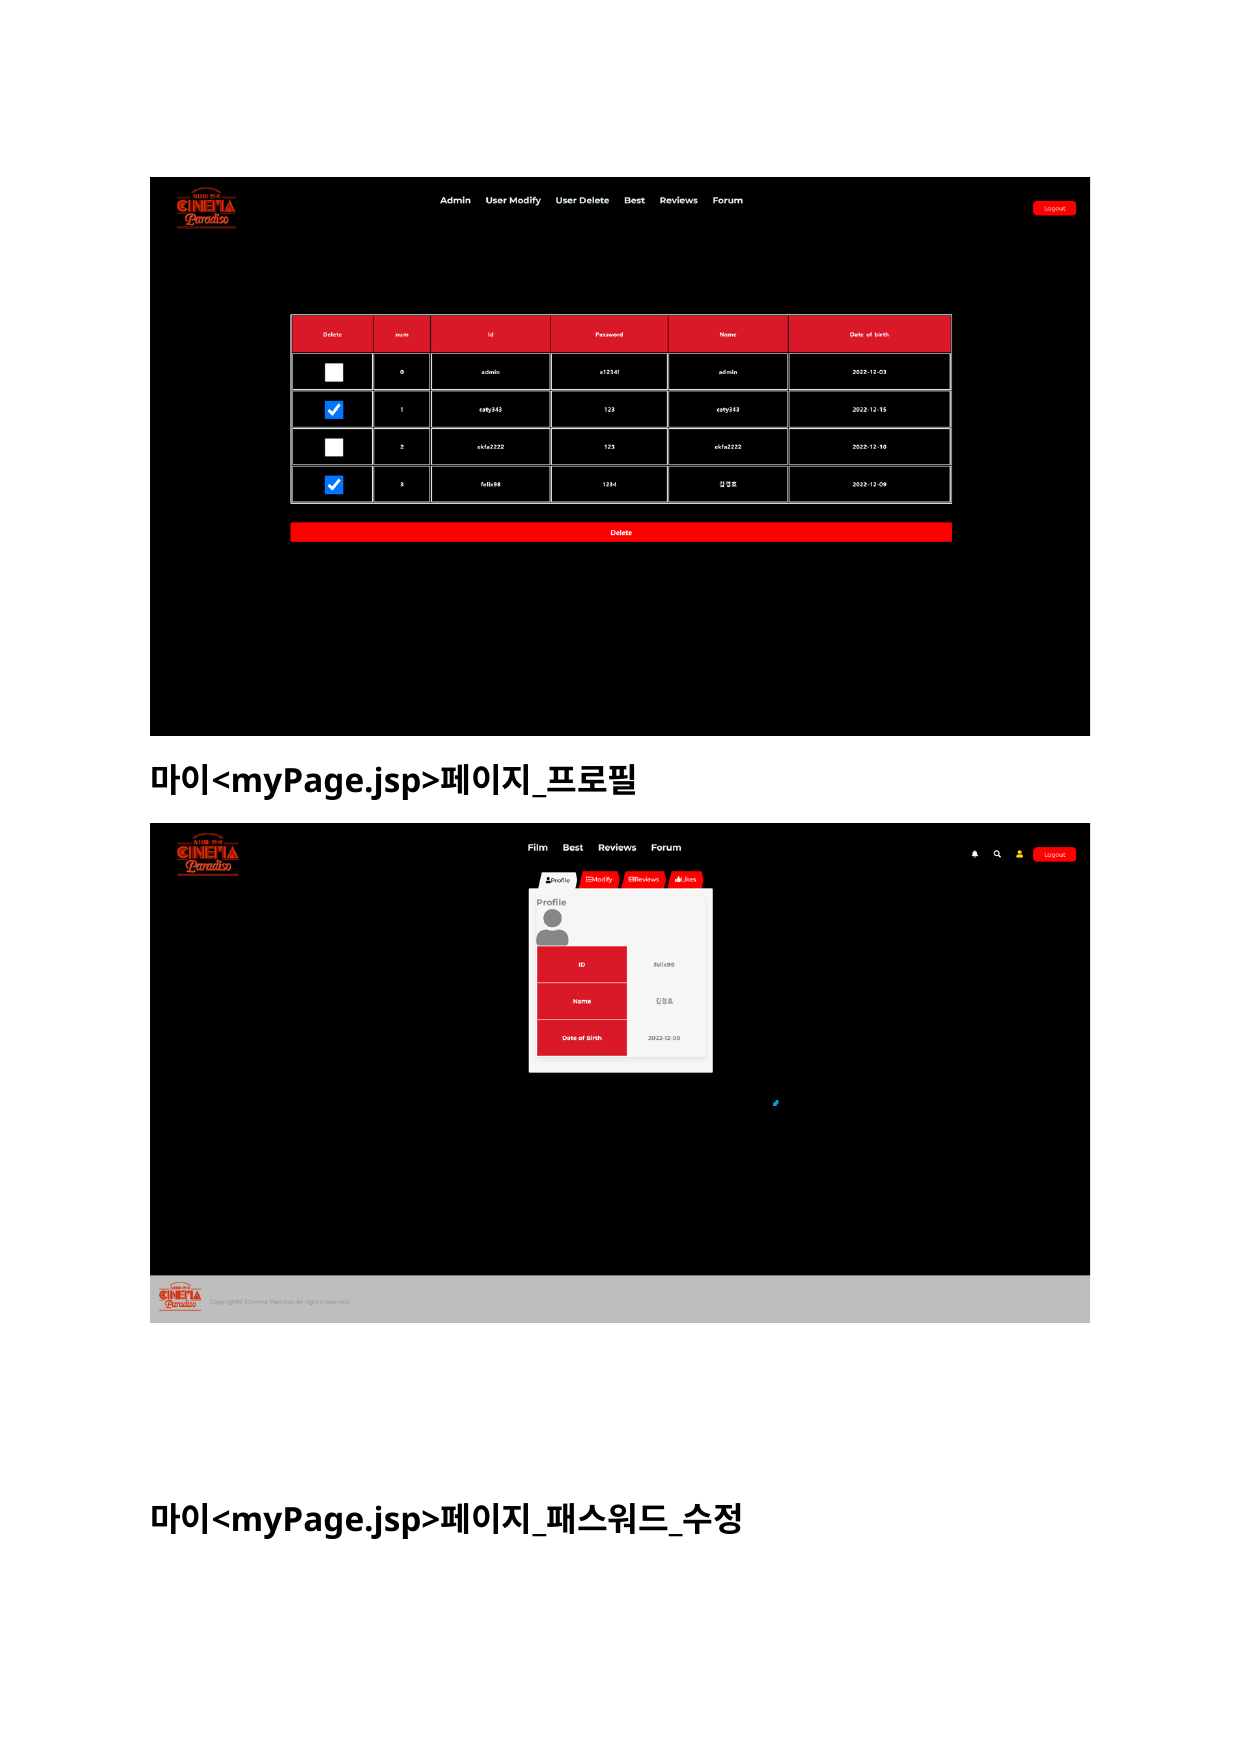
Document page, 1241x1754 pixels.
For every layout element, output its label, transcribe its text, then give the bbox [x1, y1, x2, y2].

picture [150, 823, 1091, 1323]
text 마이<myPage.jsp>페이지_프로필 [150, 754, 1090, 803]
picture [150, 177, 1091, 736]
text 마이<myPage.jsp>페이지_패스워드_수정 [150, 1493, 1090, 1541]
